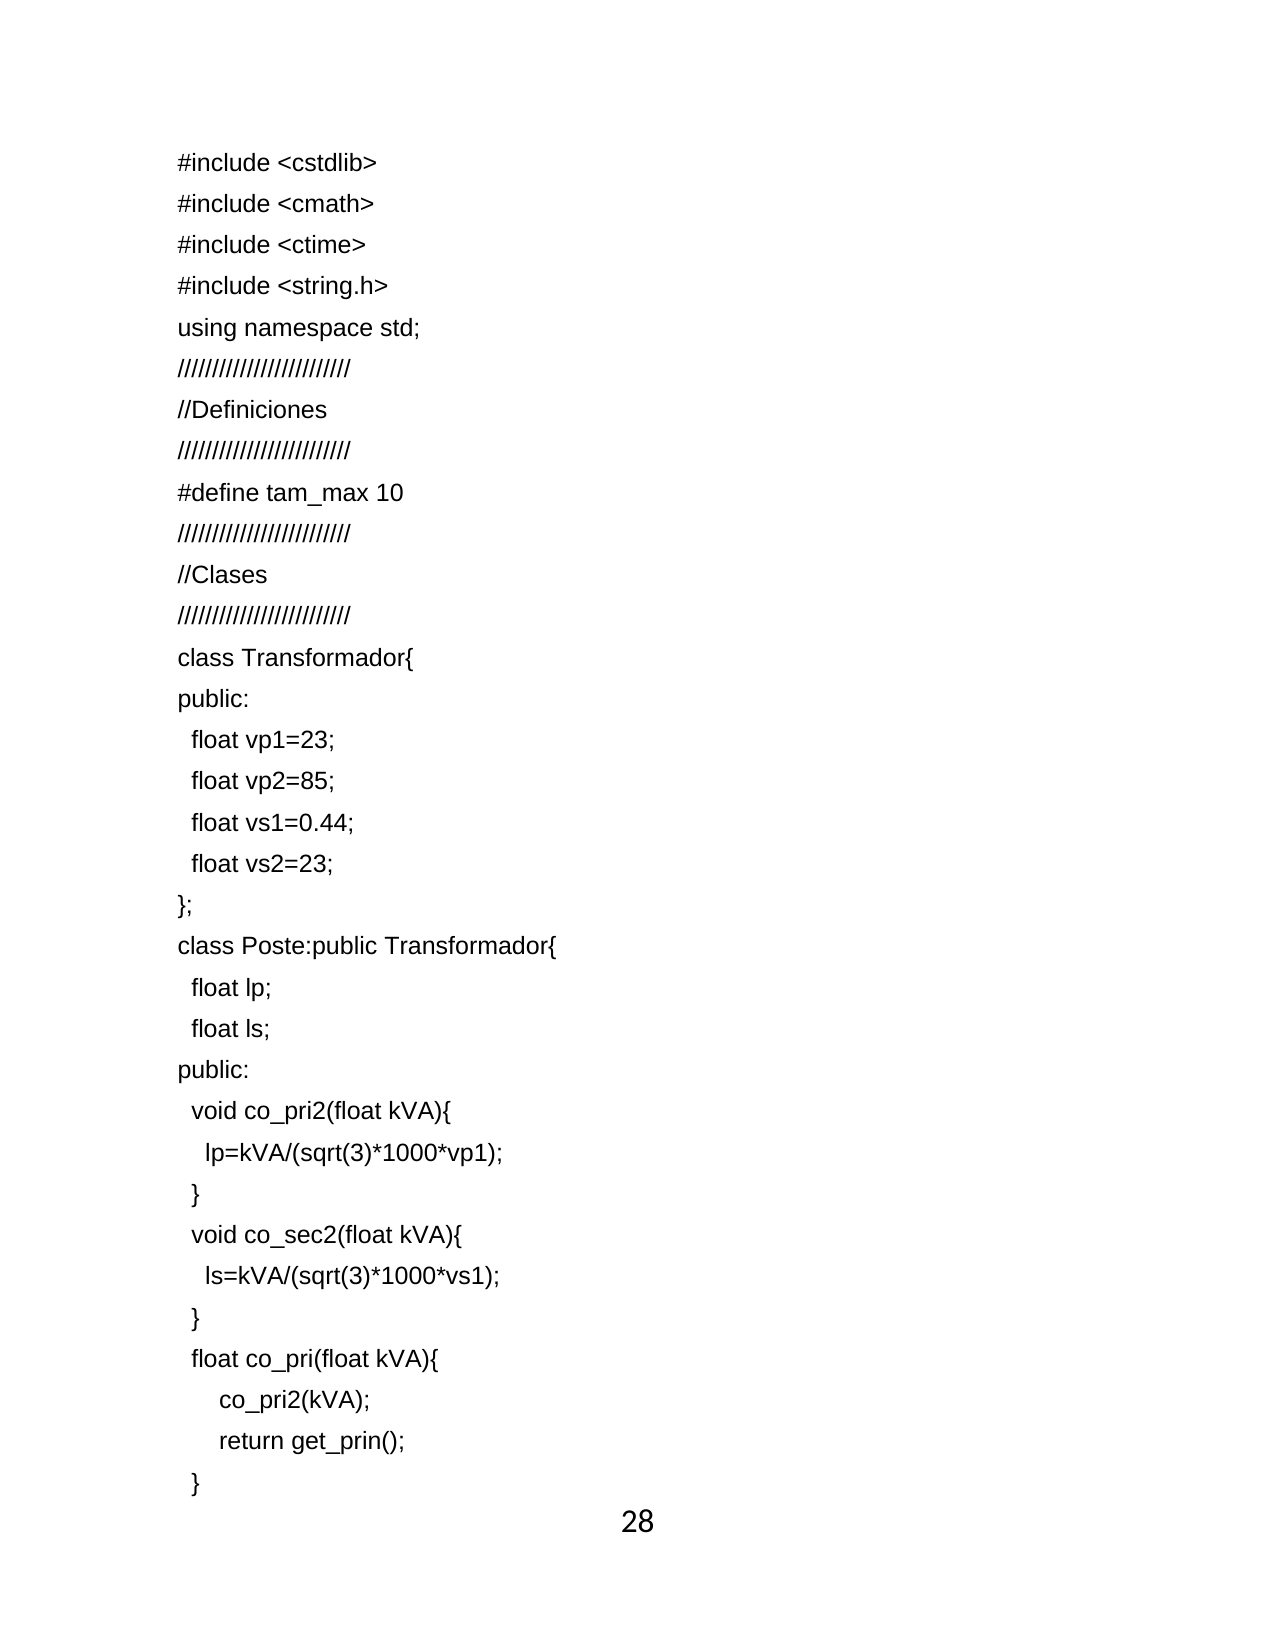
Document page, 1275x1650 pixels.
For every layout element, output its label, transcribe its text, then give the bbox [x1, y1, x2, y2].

text ///////////////////////// [177, 601, 1098, 630]
text } [177, 1179, 1098, 1208]
text class Poste:public Transformador{ [177, 931, 1098, 960]
text co_pri2(kVA); [177, 1385, 1098, 1414]
text #include <string.h> [177, 271, 1098, 300]
text void co_pri2(float kVA){ [177, 1096, 1098, 1125]
text }; [177, 890, 1098, 919]
text } [177, 1303, 1098, 1331]
text float vp1=23; [177, 725, 1098, 754]
text float ls; [177, 1014, 1098, 1043]
text //Definiciones [177, 395, 1098, 424]
text float vs2=23; [177, 849, 1098, 878]
text return get_prin(); [177, 1426, 1098, 1455]
text float co_pri(float kVA){ [177, 1344, 1098, 1373]
text using namespace std; [177, 313, 1098, 341]
text public: [177, 684, 1098, 713]
text #include <cstdlib> [177, 148, 1098, 176]
text ///////////////////////// [177, 519, 1098, 548]
text class Transformador{ [177, 643, 1098, 671]
text ls=kVA/(sqrt(3)*1000*vs1); [177, 1261, 1098, 1290]
text float vs1=0.44; [177, 808, 1098, 836]
text } [177, 1468, 1098, 1496]
text #include <ctime> [177, 230, 1098, 259]
text //Clases [177, 560, 1098, 589]
text float lp; [177, 973, 1098, 1001]
text lp=kVA/(sqrt(3)*1000*vp1); [177, 1138, 1098, 1166]
text ///////////////////////// [177, 354, 1098, 383]
text void co_sec2(float kVA){ [177, 1220, 1098, 1249]
text ///////////////////////// [177, 436, 1098, 465]
text float vp2=85; [177, 766, 1098, 795]
text public: [177, 1055, 1098, 1084]
text #include <cmath> [177, 189, 1098, 218]
text #define tam_max 10 [177, 478, 1098, 506]
